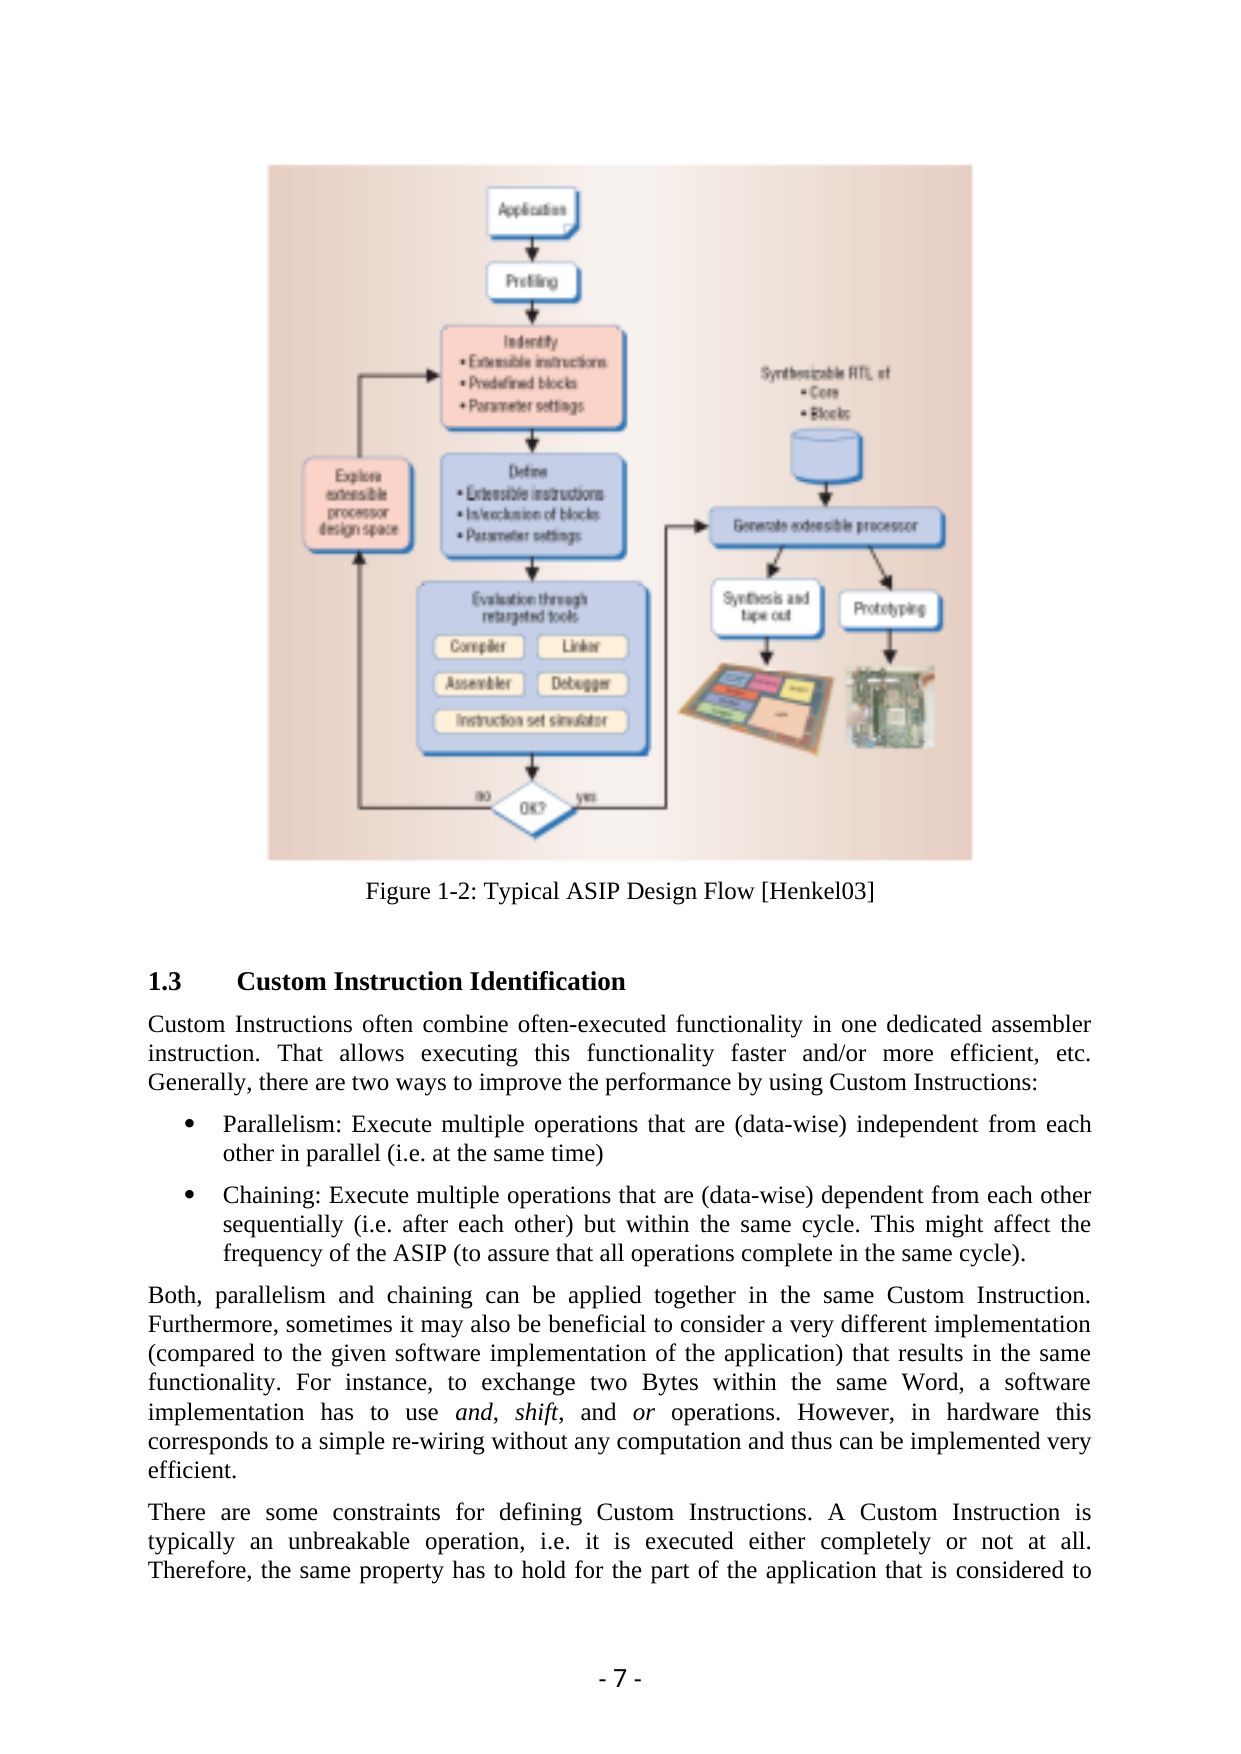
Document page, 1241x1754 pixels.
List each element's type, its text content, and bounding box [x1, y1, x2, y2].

subtitle Custom Instruction Identification [148, 959, 1092, 996]
list Parallelism: Execute multiple operations that are (data-wise) independent from each other in parallel (i.e. at the same time) [185, 1109, 1092, 1167]
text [148, 1496, 1092, 1584]
text Figure ‎1-2: Typical ASIP Design Flow [Henkel03] [148, 876, 1092, 934]
text Both, parallelism and chaining can be applied together in the same Custom Instruction. Furthermore, sometimes it may also be beneficial to consider a very different implementation (compared to the given software implementation of the application) that results in the same functionality. For instance, to exchange two Bytes within the same Word, a software implementation has to use and, shift, and or operations. However, in hardware this corresponds to a simple re-wiring without any computation and thus can be implemented very efficient. [148, 1279, 1092, 1484]
text Custom Instructions often combine often-executed functionality in one dedicated assembler instruction. That allows executing this functionality faster and/or more efficient, etc. Generally, there are two ways to improve the performance by using Custom Instructions: [148, 1009, 1092, 1096]
list Chaining: Execute multiple operations that are (data-wise) dependent from each other sequentially (i.e. after each other) but within the same cycle. This might affect the frequency of the ASIP (to assure that all operations complete in the same cycle). [185, 1179, 1092, 1267]
